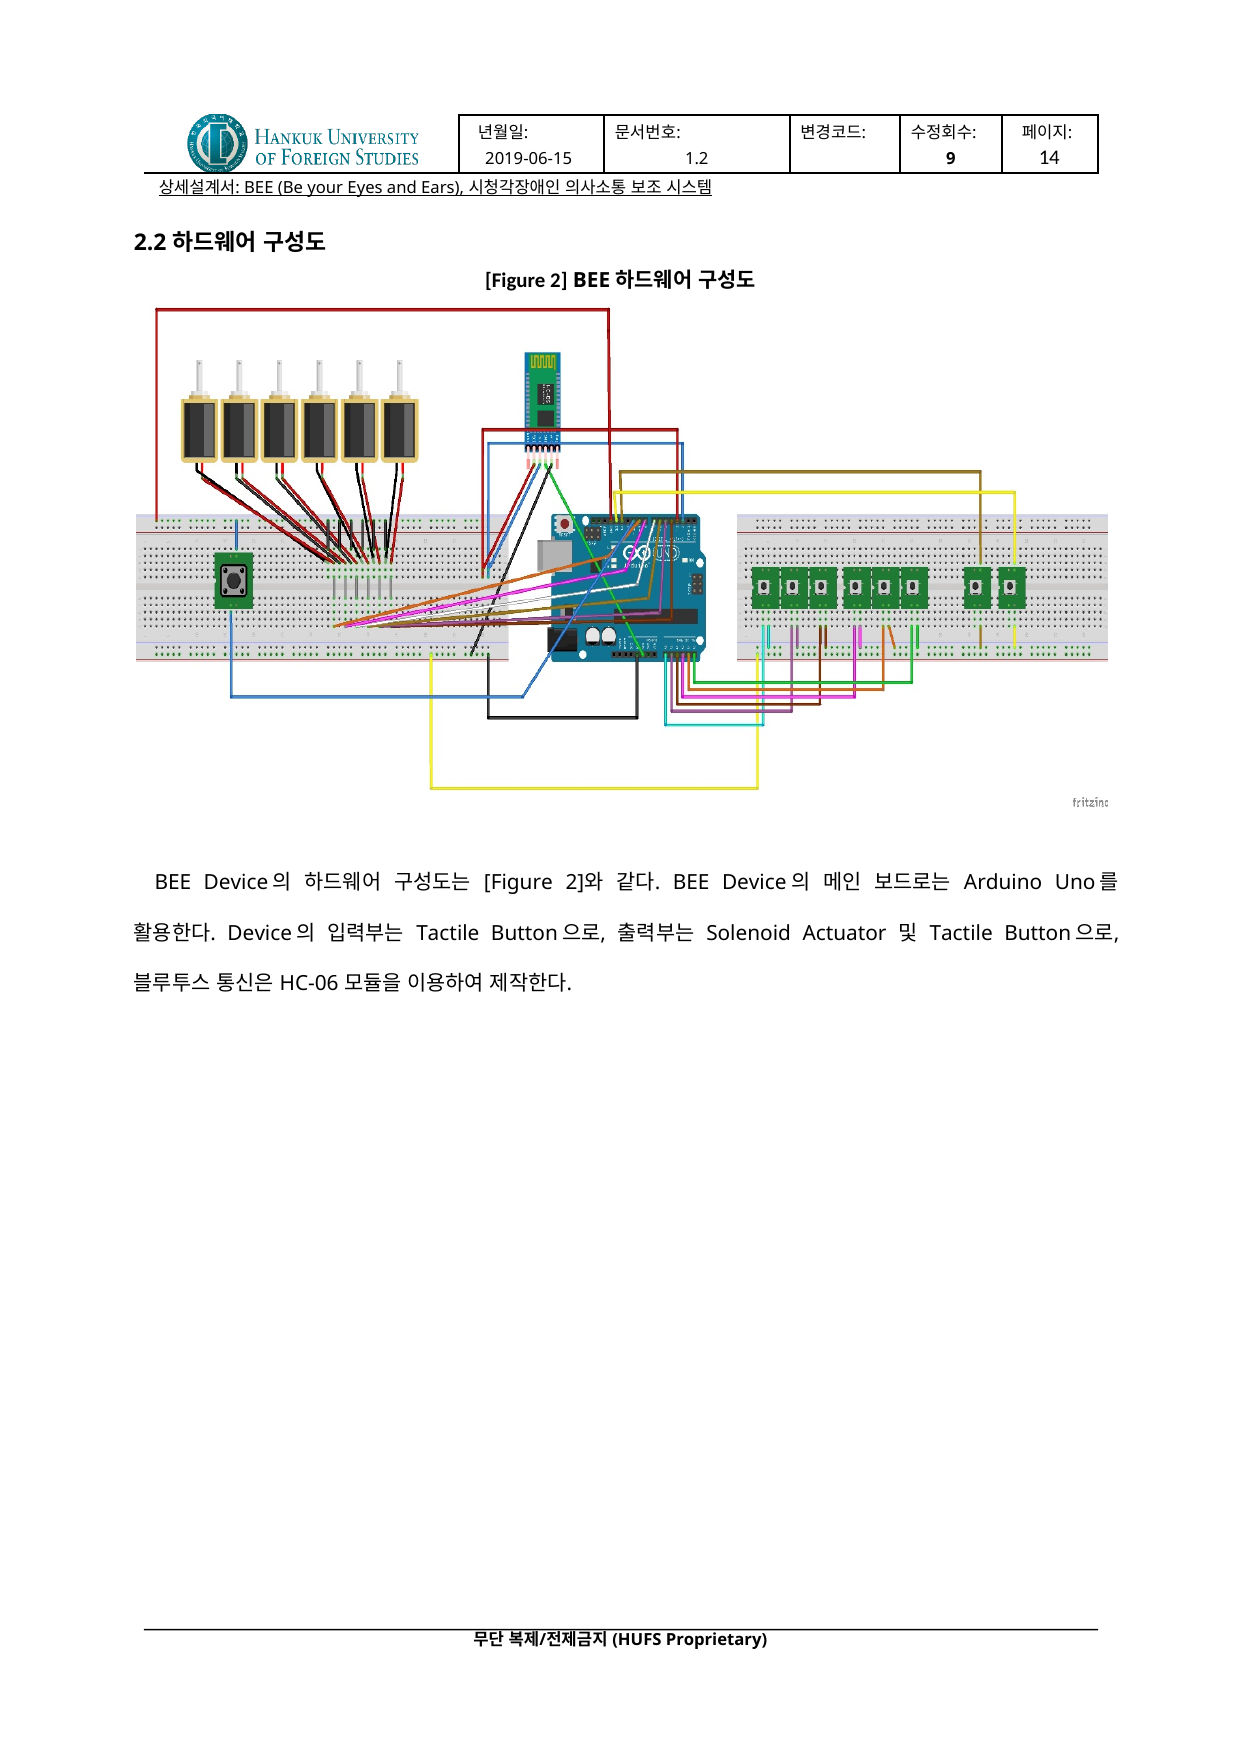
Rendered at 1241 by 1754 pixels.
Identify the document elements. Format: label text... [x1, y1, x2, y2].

subtitle 2.2 하드웨어 구성도 [133, 224, 1107, 257]
picture [187, 114, 419, 172]
picture [136, 307, 1108, 807]
